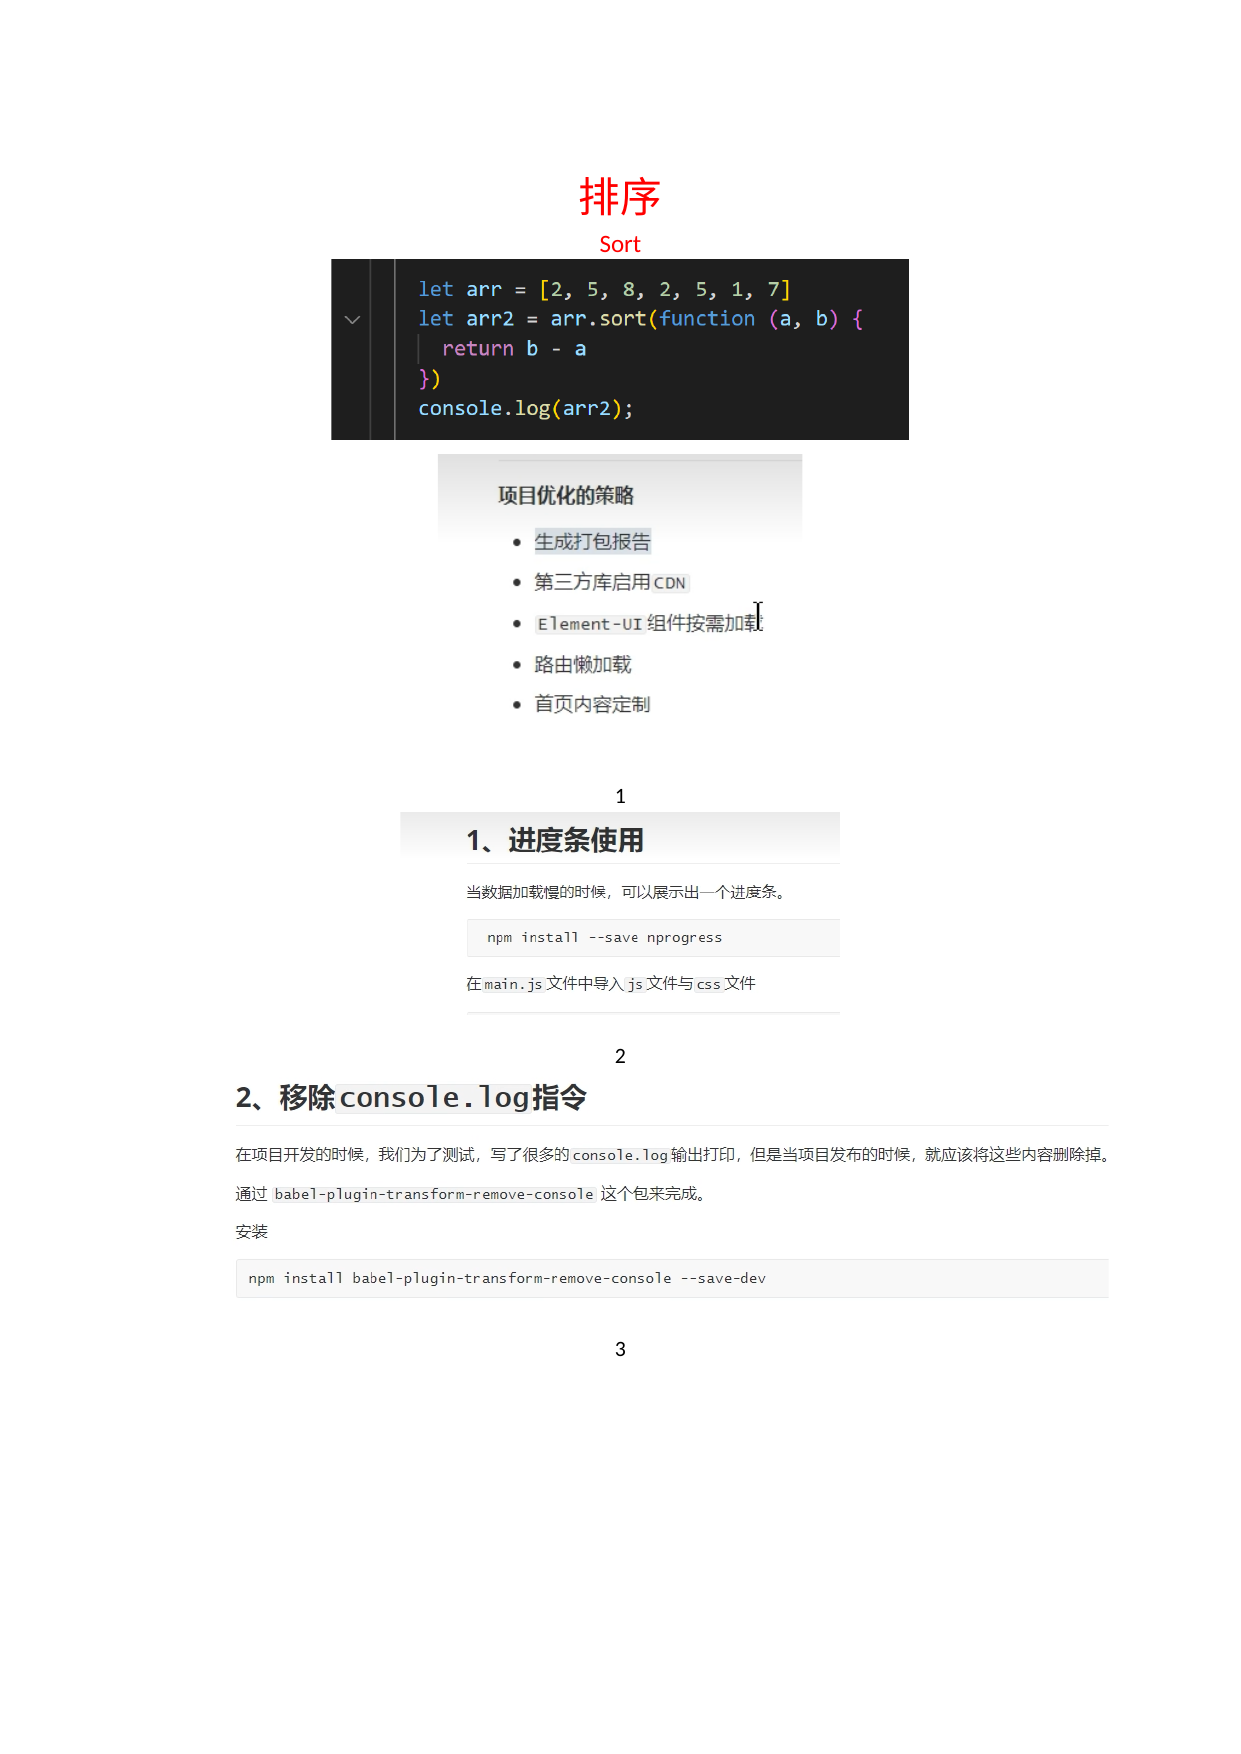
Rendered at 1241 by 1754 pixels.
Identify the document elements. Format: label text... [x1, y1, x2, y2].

picture [187, 1072, 1109, 1309]
text 2 [187, 1039, 1053, 1072]
picture [400, 812, 840, 1015]
picture [331, 259, 909, 440]
picture [437, 454, 803, 728]
text 1 [187, 779, 1053, 812]
text Sort [187, 227, 1053, 259]
text 排序 [187, 162, 1053, 227]
text 3 [187, 1332, 1053, 1364]
